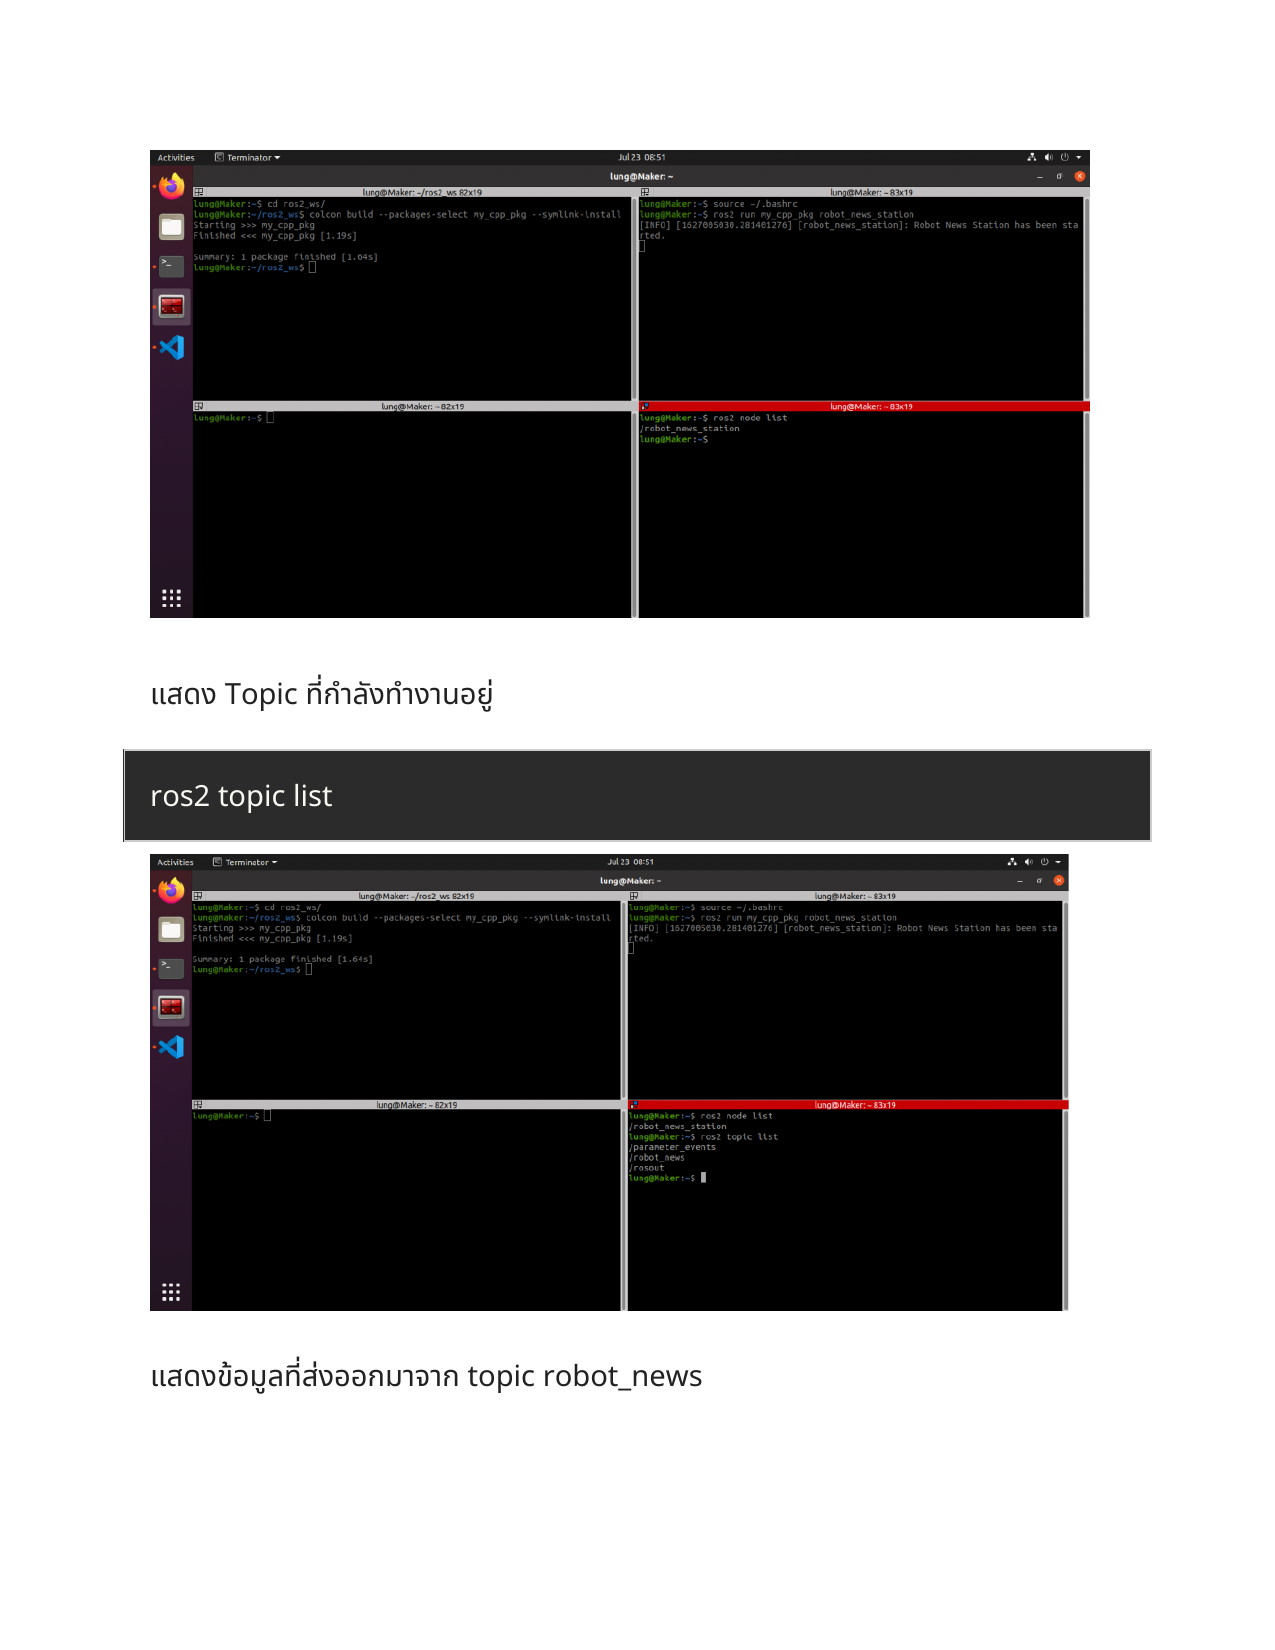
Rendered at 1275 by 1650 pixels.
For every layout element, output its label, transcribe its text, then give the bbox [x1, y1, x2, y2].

text ros2 topic list [125, 751, 1150, 840]
text แสดงข้อมูลที่ส่งออกมาจาก topic robot_news [150, 1356, 1125, 1400]
text แสดง Topic ที่กำลังทำงานอยู่ [150, 634, 1125, 718]
picture [150, 150, 1090, 618]
picture [150, 854, 1069, 1311]
